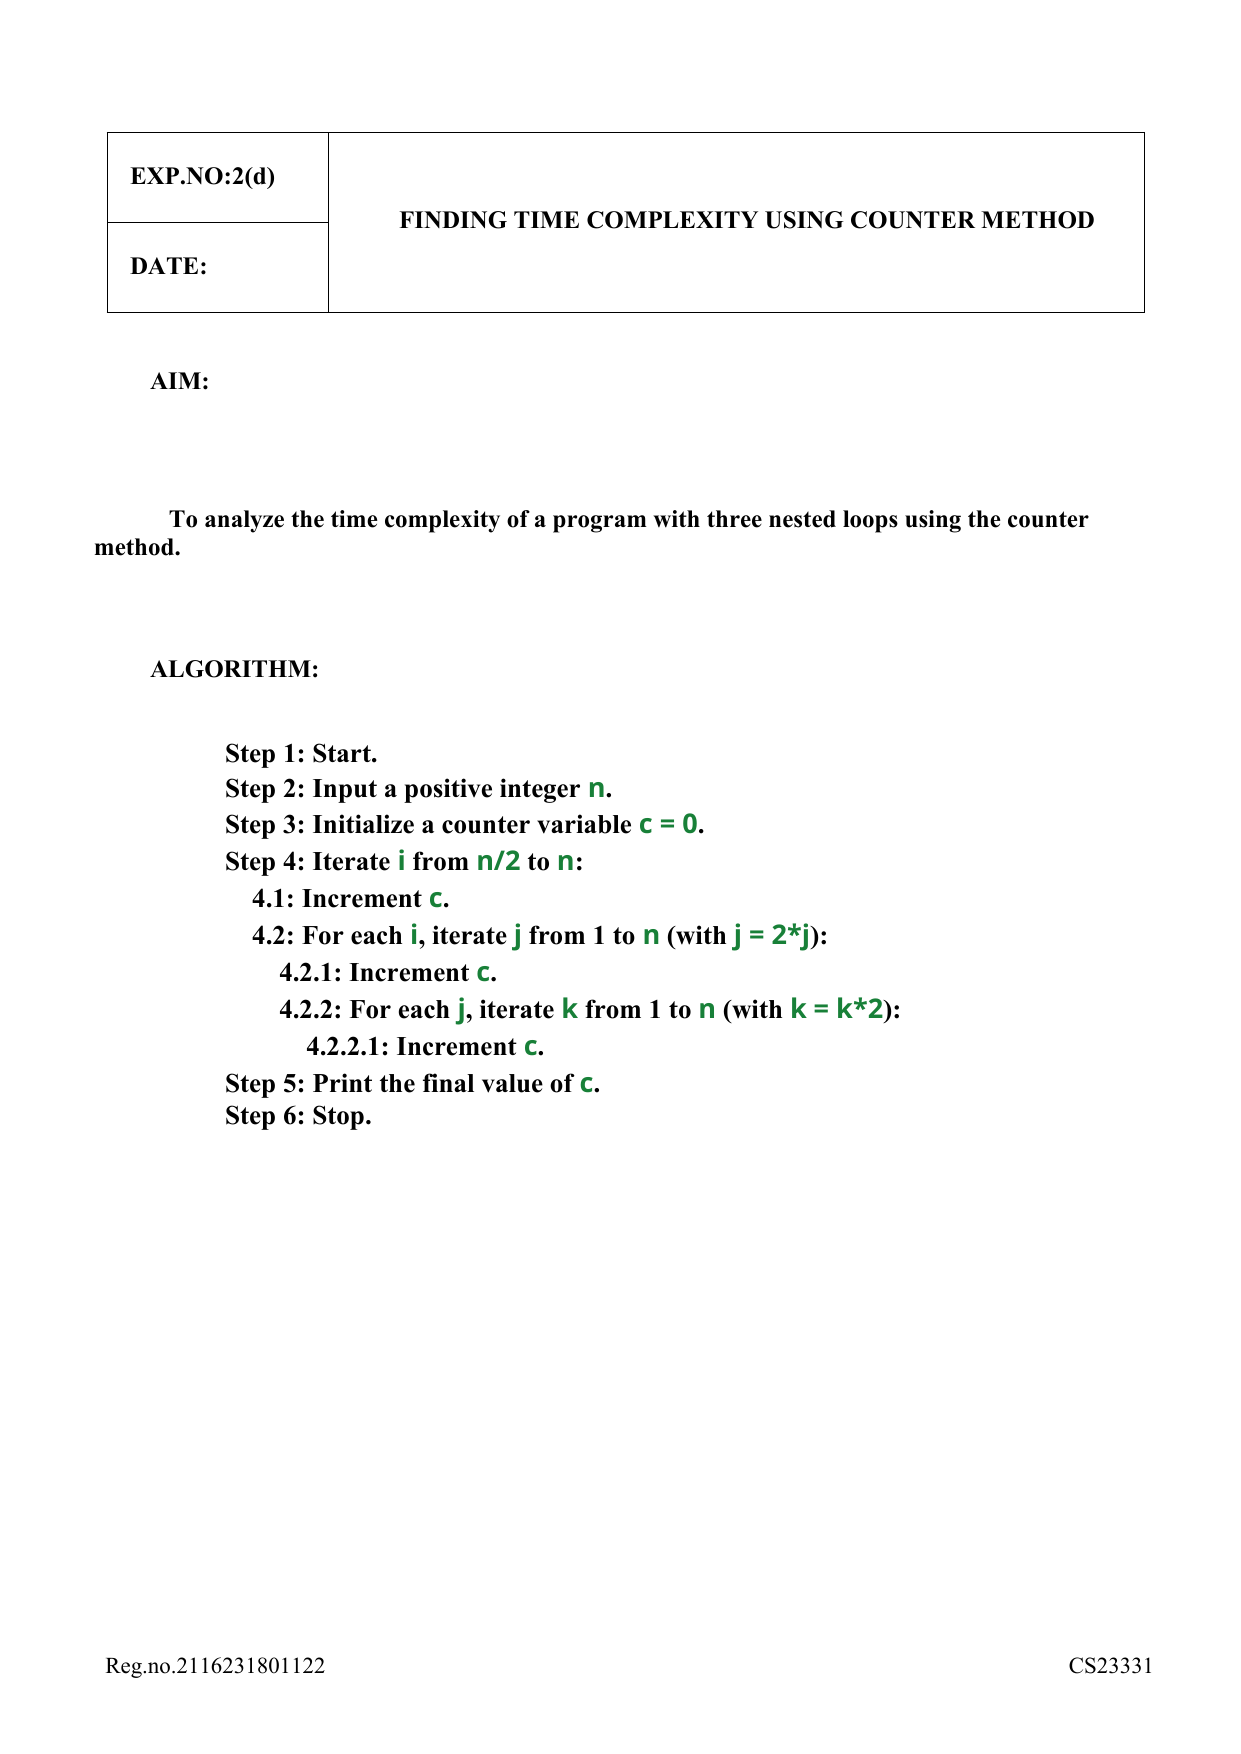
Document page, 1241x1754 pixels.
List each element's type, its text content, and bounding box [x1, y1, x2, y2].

text ALGORITHM: [150, 655, 1155, 683]
text Step 2: Input a positive integer n. [225, 768, 1155, 805]
text 4.2.2.1: Increment c. [225, 1026, 1155, 1063]
table_cell DATE: [108, 223, 328, 312]
text Step 3: Initialize a counter variable c = 0. [225, 805, 1155, 842]
text Step 5: Print the final value of c. [225, 1063, 1155, 1100]
text Step 6: Stop. [225, 1100, 1155, 1130]
text 4.2.1: Increment c. [225, 952, 1155, 989]
text 4.2: For each i, iterate j from 1 to n (with j = 2*j): [225, 916, 1155, 952]
text To analyze the time complexity of a program with three nested loops using the counter method. [94, 506, 1155, 561]
text Step 1: Start. [225, 738, 1155, 768]
text Step 4: Iterate i from n/2 to n: [225, 842, 1155, 879]
text AIM: [150, 367, 1155, 395]
table_header FINDING TIME COMPLEXITY USING COUNTER METHOD [329, 133, 1144, 312]
table_header EXP.NO:2(d) [108, 133, 328, 222]
text 4.1: Increment c. [225, 879, 1155, 916]
text 4.2.2: For each j, iterate k from 1 to n (with k = k*2): [225, 989, 1155, 1026]
